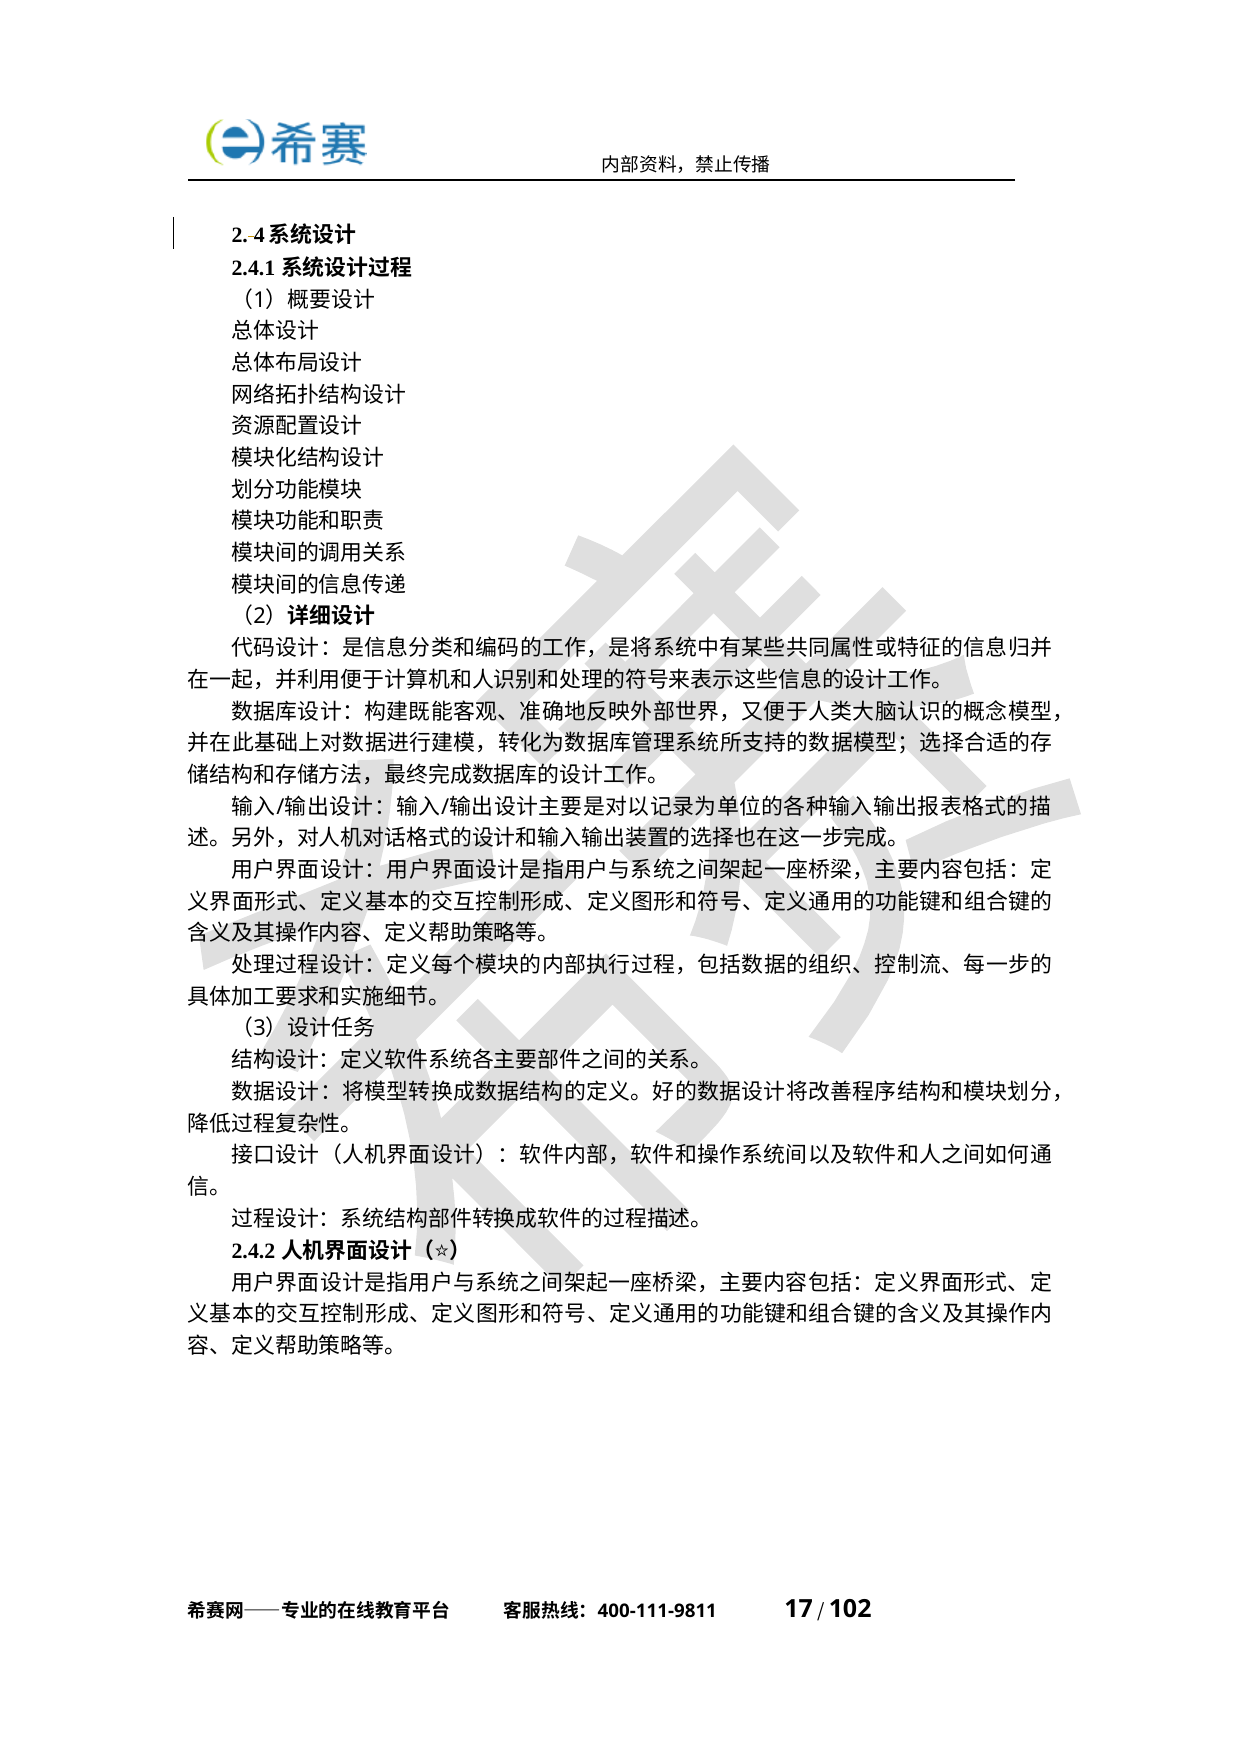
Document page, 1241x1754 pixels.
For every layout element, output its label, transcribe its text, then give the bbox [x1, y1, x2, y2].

text 划分功能模块 [187, 472, 1053, 503]
text 过程设计：系统结构部件转换成软件的过程描述。 [187, 1201, 1053, 1232]
text 数据库设计：构建既能客观、准确地反映外部世界，又便于人类大脑认识的概念模型，并在此基础上对数据进行建模，转化为数据库管理系统所支持的数据模型；选择合适的存储结构和存储方法，最终完成数据库的设计工作。 [187, 694, 1053, 789]
text 数据设计：将模型转换成数据结构的定义。好的数据设计将改善程序结构和模块划分，降低过程复杂性。 [187, 1074, 1053, 1137]
subtitle 2.4.1 系统设计过程 [187, 249, 1053, 282]
text 模块间的调用关系 [187, 535, 1053, 567]
text 代码设计：是信息分类和编码的工作，是将系统中有某些共同属性或特征的信息归并在一起，并利用便于计算机和人识别和处理的符号来表示这些信息的设计工作。 [187, 630, 1053, 694]
text 网络拓扑结构设计 [187, 377, 1053, 408]
picture [206, 114, 368, 172]
text 模块间的信息传递 [187, 567, 1053, 598]
text 输入/输出设计：输入/输出设计主要是对以记录为单位的各种输入输出报表格式的描述。另外，对人机对话格式的设计和输入输出装置的选择也在这一步完成。 [187, 789, 1053, 852]
text 结构设计：定义软件系统各主要部件之间的关系。 [187, 1042, 1053, 1074]
text 总体设计 [187, 313, 1053, 345]
text 模块化结构设计 [187, 440, 1053, 472]
text （3）设计任务 [187, 1010, 1053, 1042]
text 处理过程设计：定义每个模块的内部执行过程，包括数据的组织、控制流、每一步的具体加工要求和实施细节。 [187, 947, 1053, 1010]
subtitle 2.4系统设计 [187, 217, 1053, 249]
text 用户界面设计是指用户与系统之间架起一座桥梁，主要内容包括：定义界面形式、定义基本的交互控制形成、定义图形和符号、定义通用的功能键和组合键的含义及其操作内容、定义帮助策略等。 [187, 1265, 1053, 1360]
text 用户界面设计：用户界面设计是指用户与系统之间架起一座桥梁，主要内容包括：定义界面形式、定义基本的交互控制形成、定义图形和符号、定义通用的功能键和组合键的含义及其操作内容、定义帮助策略等。 [187, 852, 1053, 947]
text 接口设计（人机界面设计）：软件内部，软件和操作系统间以及软件和人之间如何通信。 [187, 1137, 1053, 1201]
subtitle 2.4.2 人机界面设计（⭐） [187, 1232, 1053, 1265]
text 资源配置设计 [187, 408, 1053, 440]
text 模块功能和职责 [187, 503, 1053, 535]
text 总体布局设计 [187, 345, 1053, 377]
text （2）详细设计 [187, 598, 1053, 630]
text （1）概要设计 [187, 282, 1053, 313]
